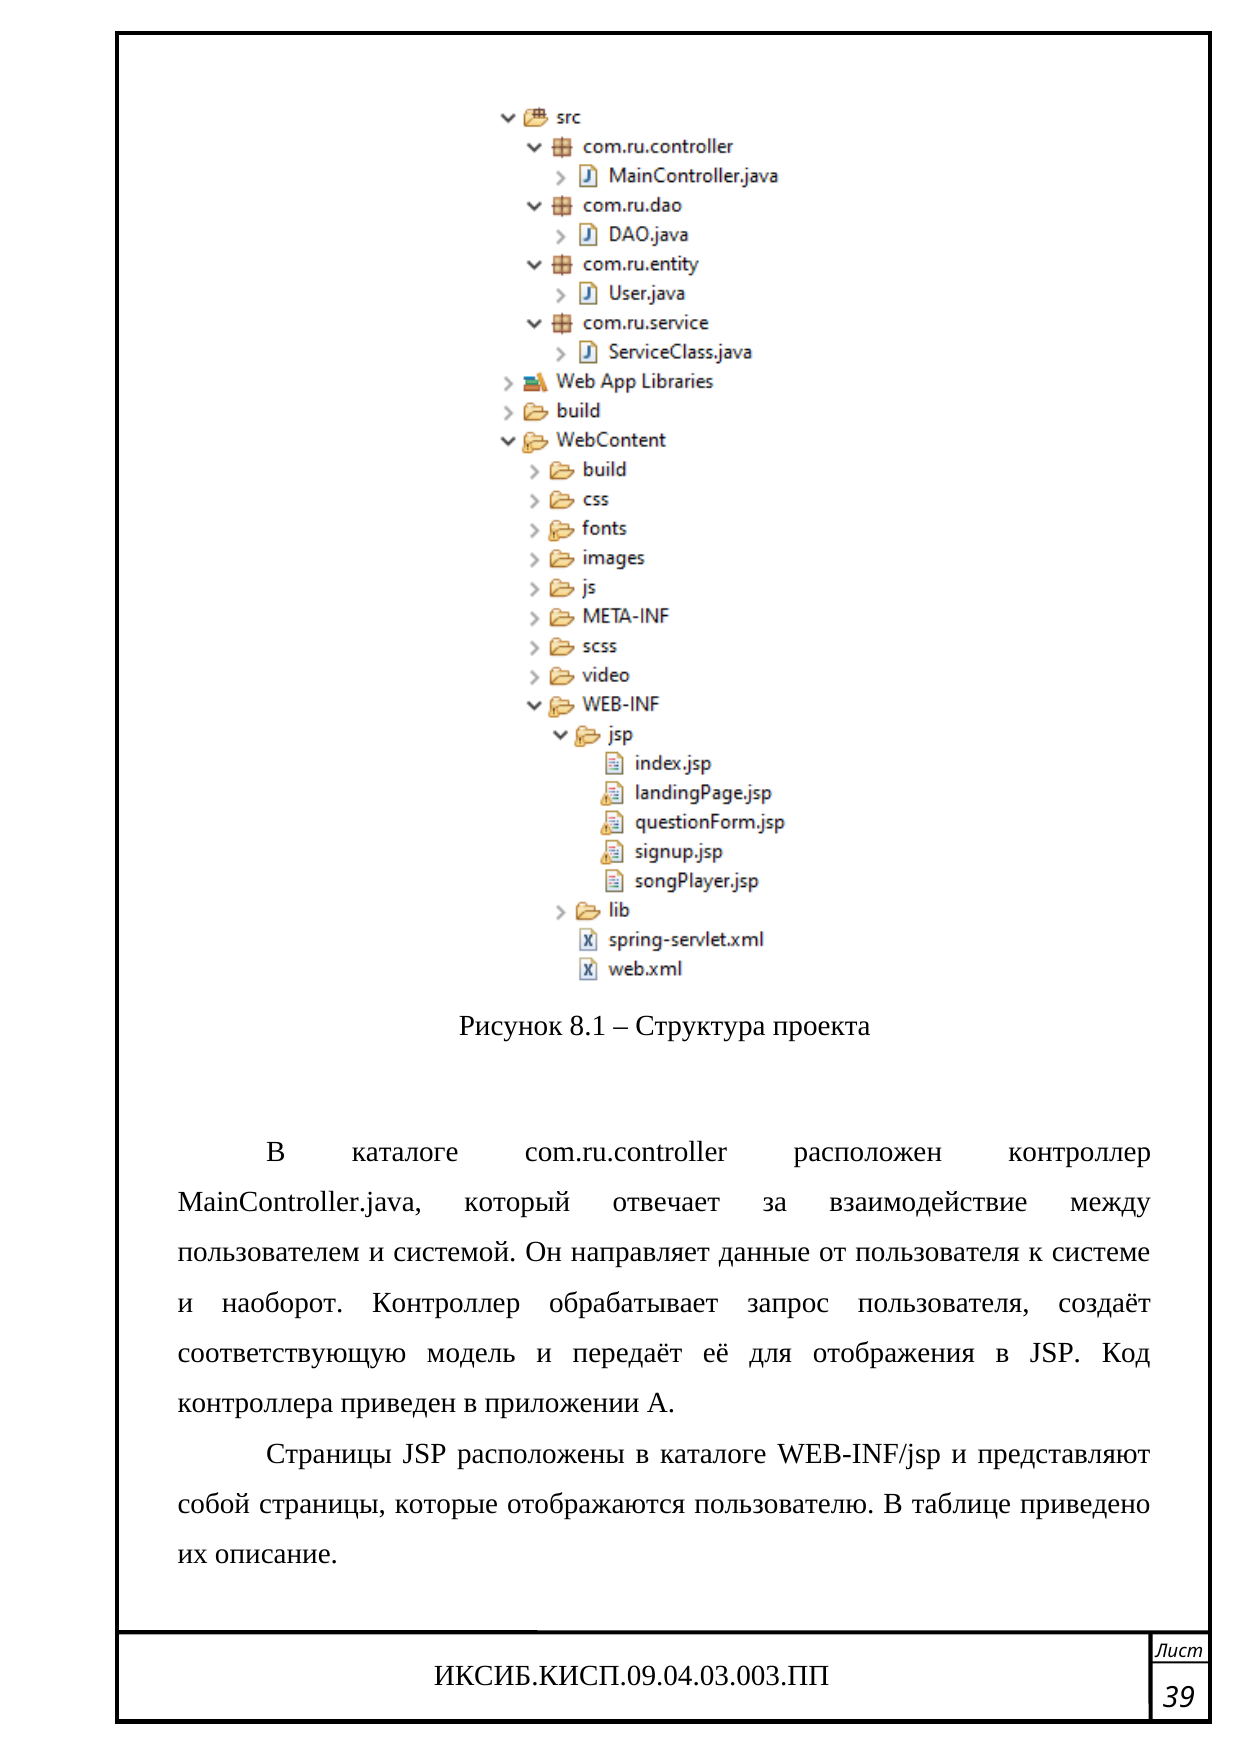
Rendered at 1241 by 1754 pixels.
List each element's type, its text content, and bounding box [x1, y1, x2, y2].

picture [493, 101, 836, 992]
text Рисунок 8.1 – Структура проекта [177, 1008, 1152, 1042]
text В каталоге com.ru.controller расположен контроллер MainController.java, который отвечает за взаимодействие между пользователем и системой. Он направляет данные от пользователя к системе и наоборот. Контроллер обрабатывает запрос пользователя, создаёт соответствующую модель и передаёт её для отображения в JSP. Код контроллера приведен в приложении А. [177, 1134, 1152, 1419]
text Страницы JSP расположены в каталоге WEB-INF/jsp и представляют собой страницы, которые отображаются пользователю. В таблице приведено их описание. [177, 1436, 1152, 1570]
